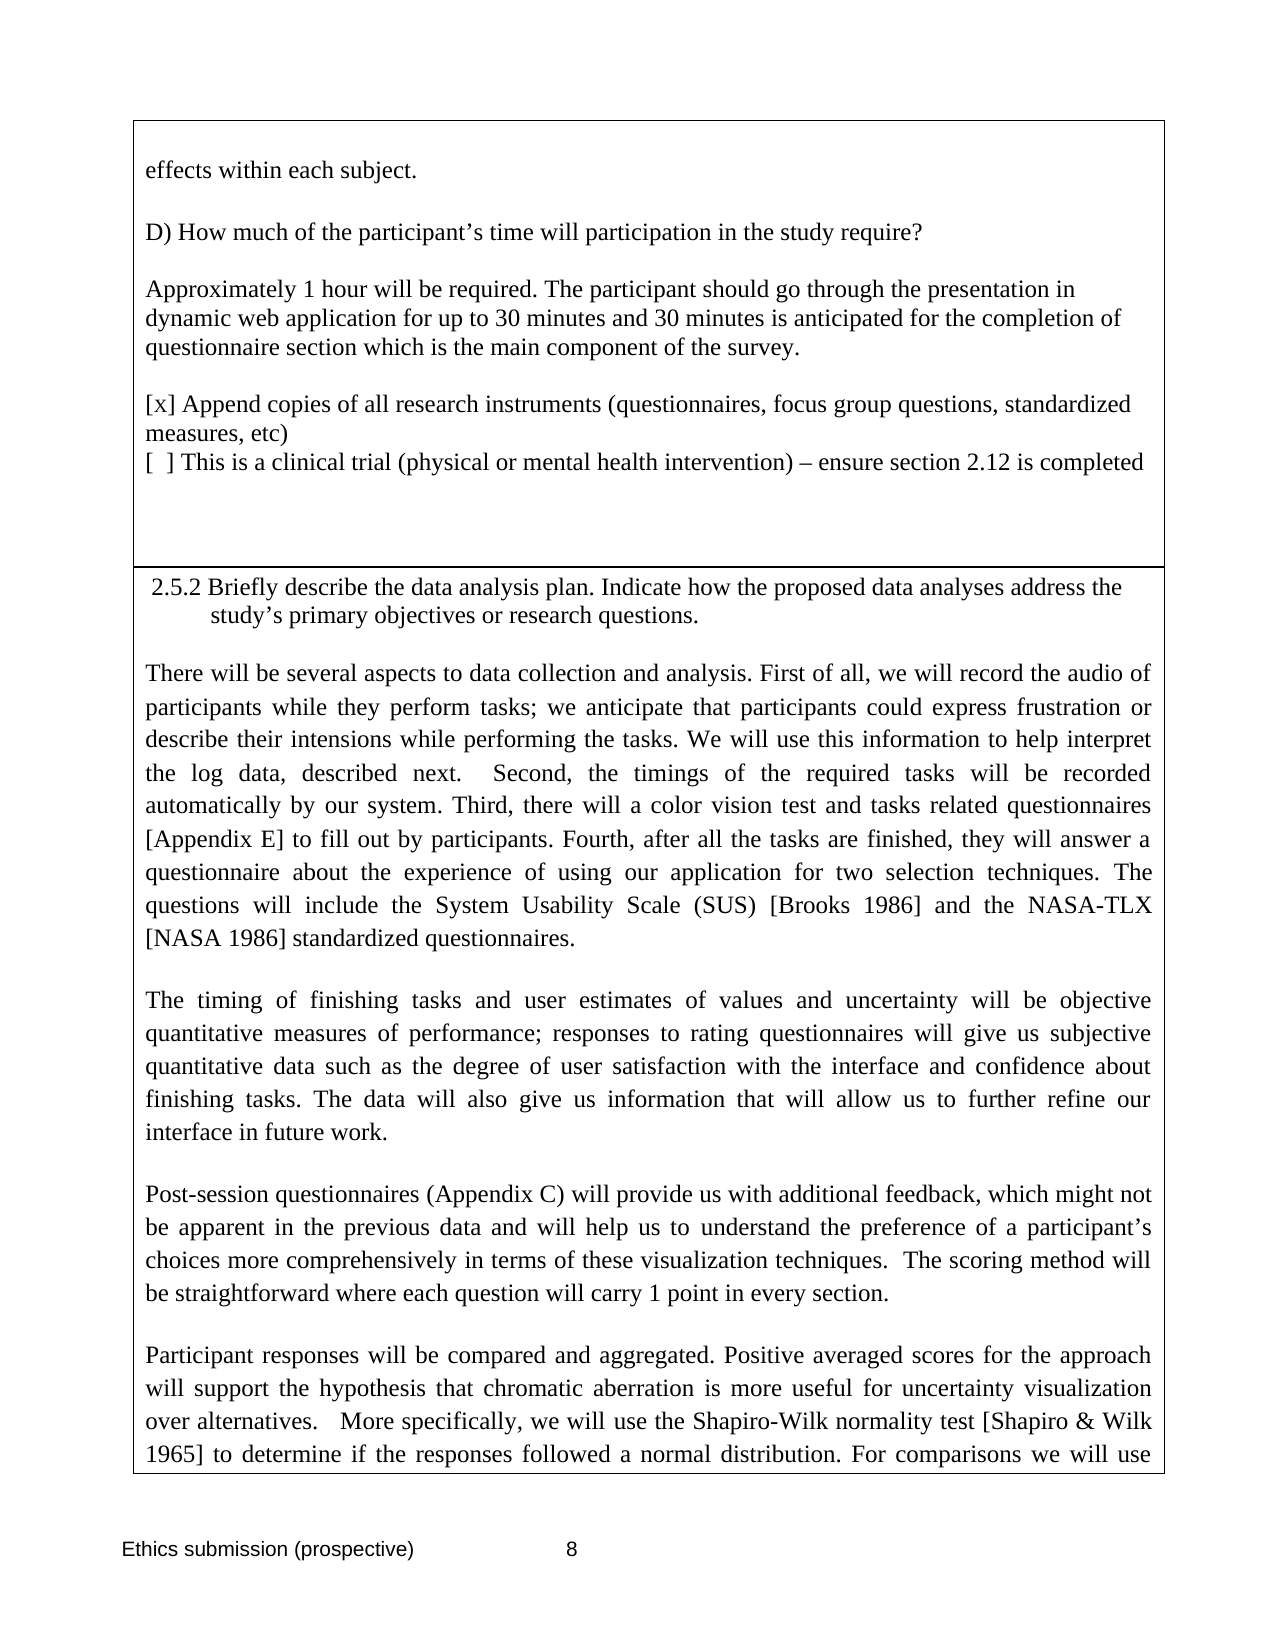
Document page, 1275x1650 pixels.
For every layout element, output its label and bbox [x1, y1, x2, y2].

table_cell [134, 121, 1164, 566]
table_cell [134, 568, 1164, 1473]
